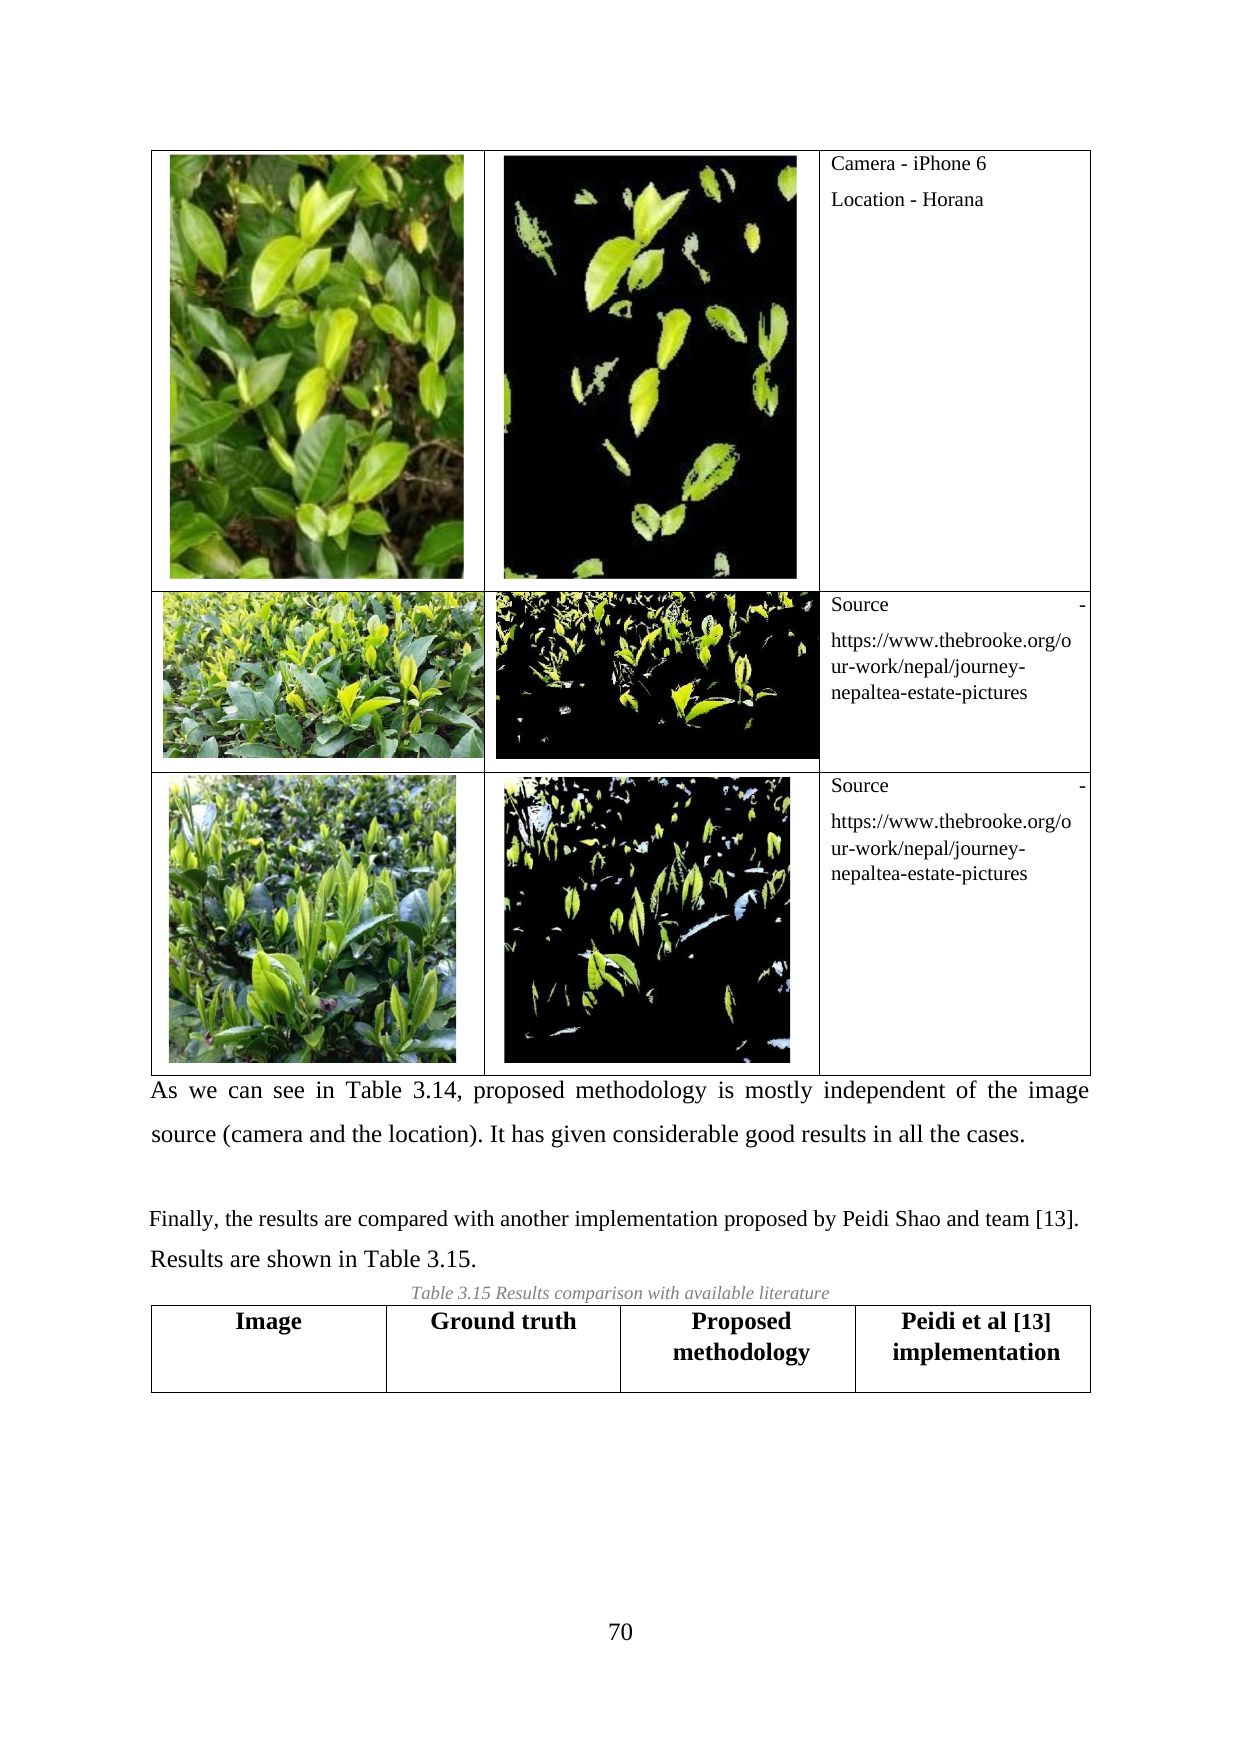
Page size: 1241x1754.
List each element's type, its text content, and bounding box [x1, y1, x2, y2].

table_cell [152, 151, 484, 591]
table_cell Camera - iPhone 6 Location - Horana [820, 151, 1090, 591]
text Finally, the results are compared with another implementation proposed by Peidi Shao and team [13]. [148, 1205, 1101, 1231]
picture [168, 775, 457, 1063]
text As we can see in Table 3.14, proposed methodology is mostly independent of the image source (camera and the location). It has given considerable good results in all the cases. [150, 1076, 1091, 1148]
table_cell Source - https://www.thebrooke.org/o ur-work/nepal/journey-nepaltea-estate-pictures [820, 592, 1090, 772]
table_header Ground truth [387, 1306, 620, 1392]
table_cell [485, 151, 819, 591]
table_header Peidi et al [13] implementation [856, 1306, 1090, 1392]
text Table 3.15 Results comparison with available literature [150, 1282, 1090, 1303]
table_cell Source - https://www.thebrooke.org/o ur-work/nepal/journey-nepaltea-estate-pictures [820, 773, 1090, 1074]
table_header Proposed methodology [621, 1306, 855, 1392]
table_cell [485, 592, 819, 772]
picture [162, 591, 484, 758]
picture [504, 156, 796, 578]
table_header Image [152, 1306, 386, 1392]
table_cell [152, 773, 484, 1074]
picture [495, 591, 819, 759]
table_cell [152, 592, 484, 772]
picture [170, 155, 463, 578]
table_cell [485, 773, 819, 1074]
picture [504, 777, 791, 1063]
text Results are shown in Table 3.15. [150, 1244, 1091, 1273]
